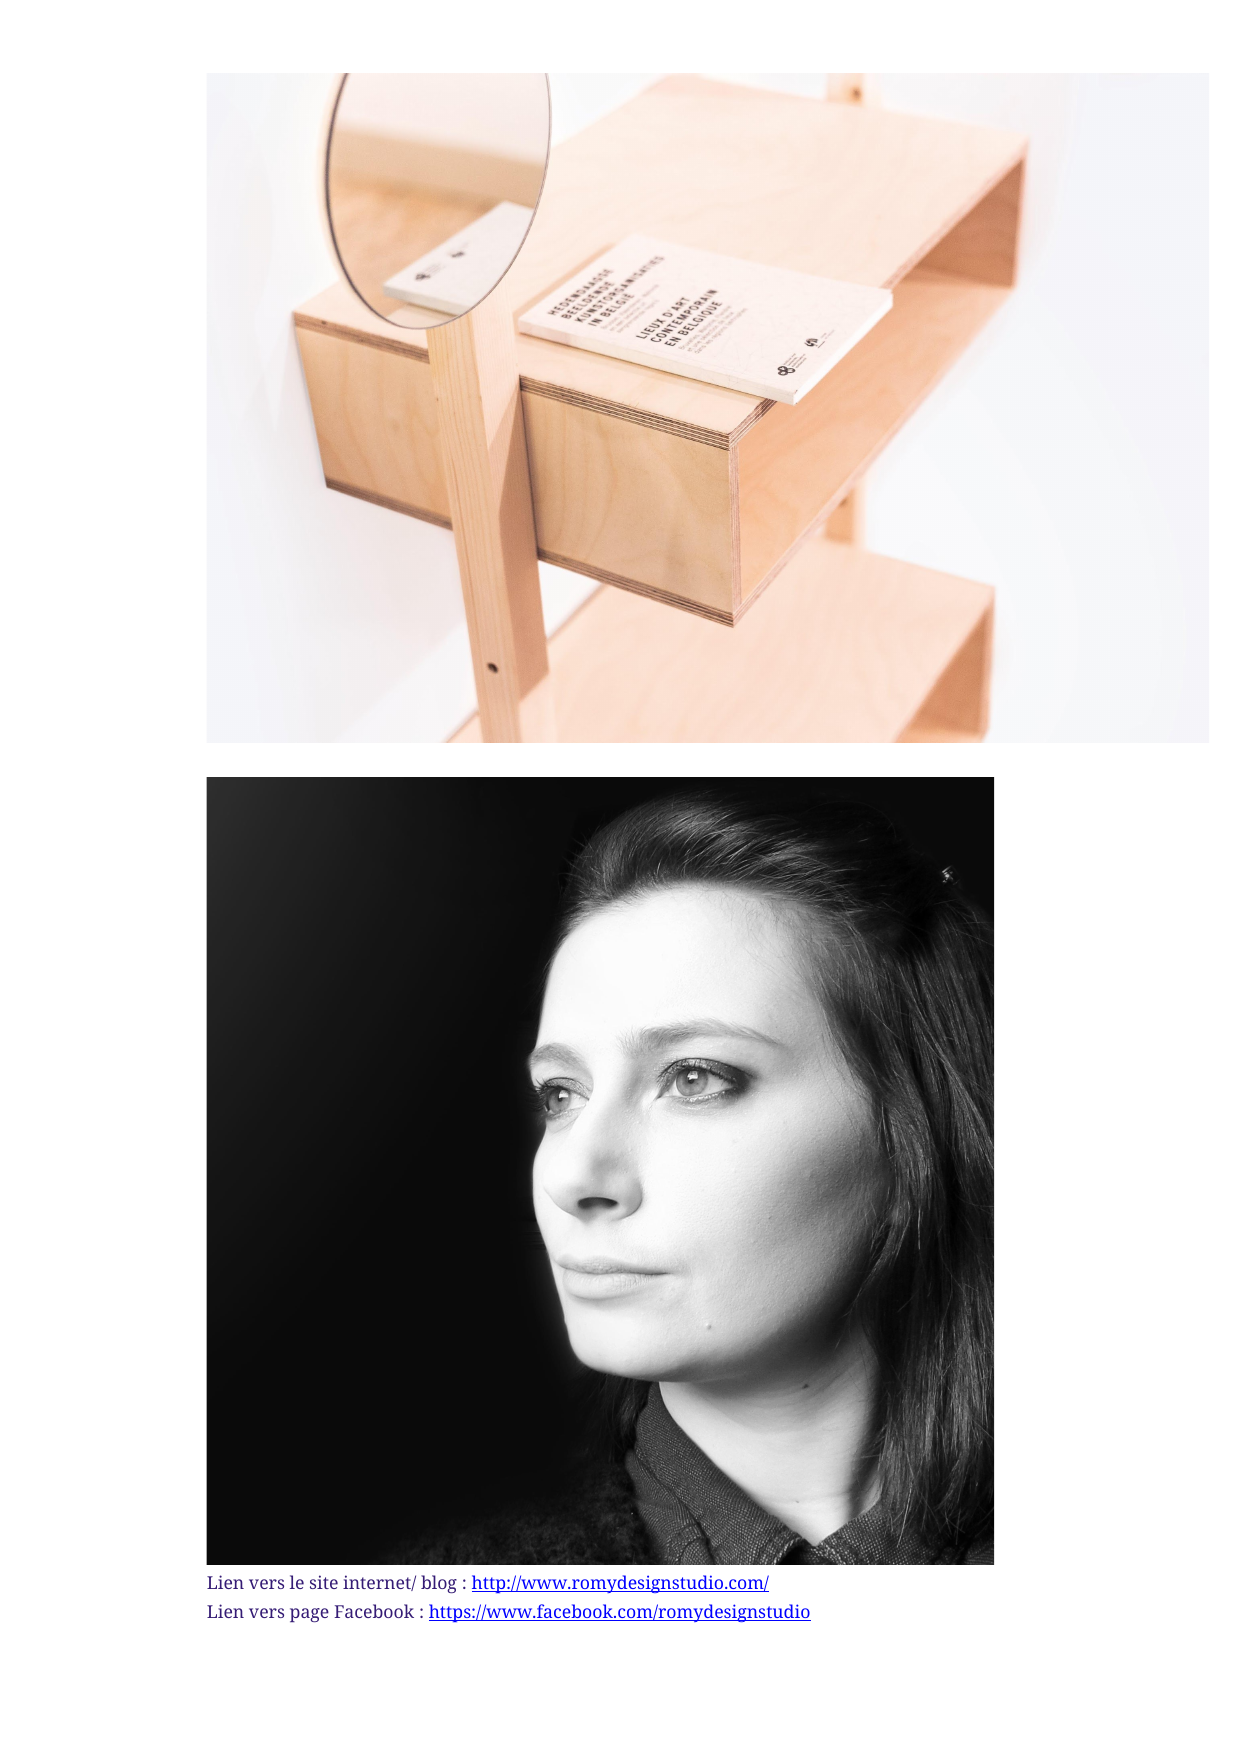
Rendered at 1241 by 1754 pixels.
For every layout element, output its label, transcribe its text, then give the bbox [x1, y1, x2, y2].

picture [206, 73, 1210, 743]
text Lien vers le site internet/ blog : http://www.romydesignstudio.com/ [207, 1571, 1033, 1595]
picture [206, 777, 995, 1565]
text Lien vers page Facebook : https://www.facebook.com/romydesignstudio [207, 1599, 1033, 1624]
